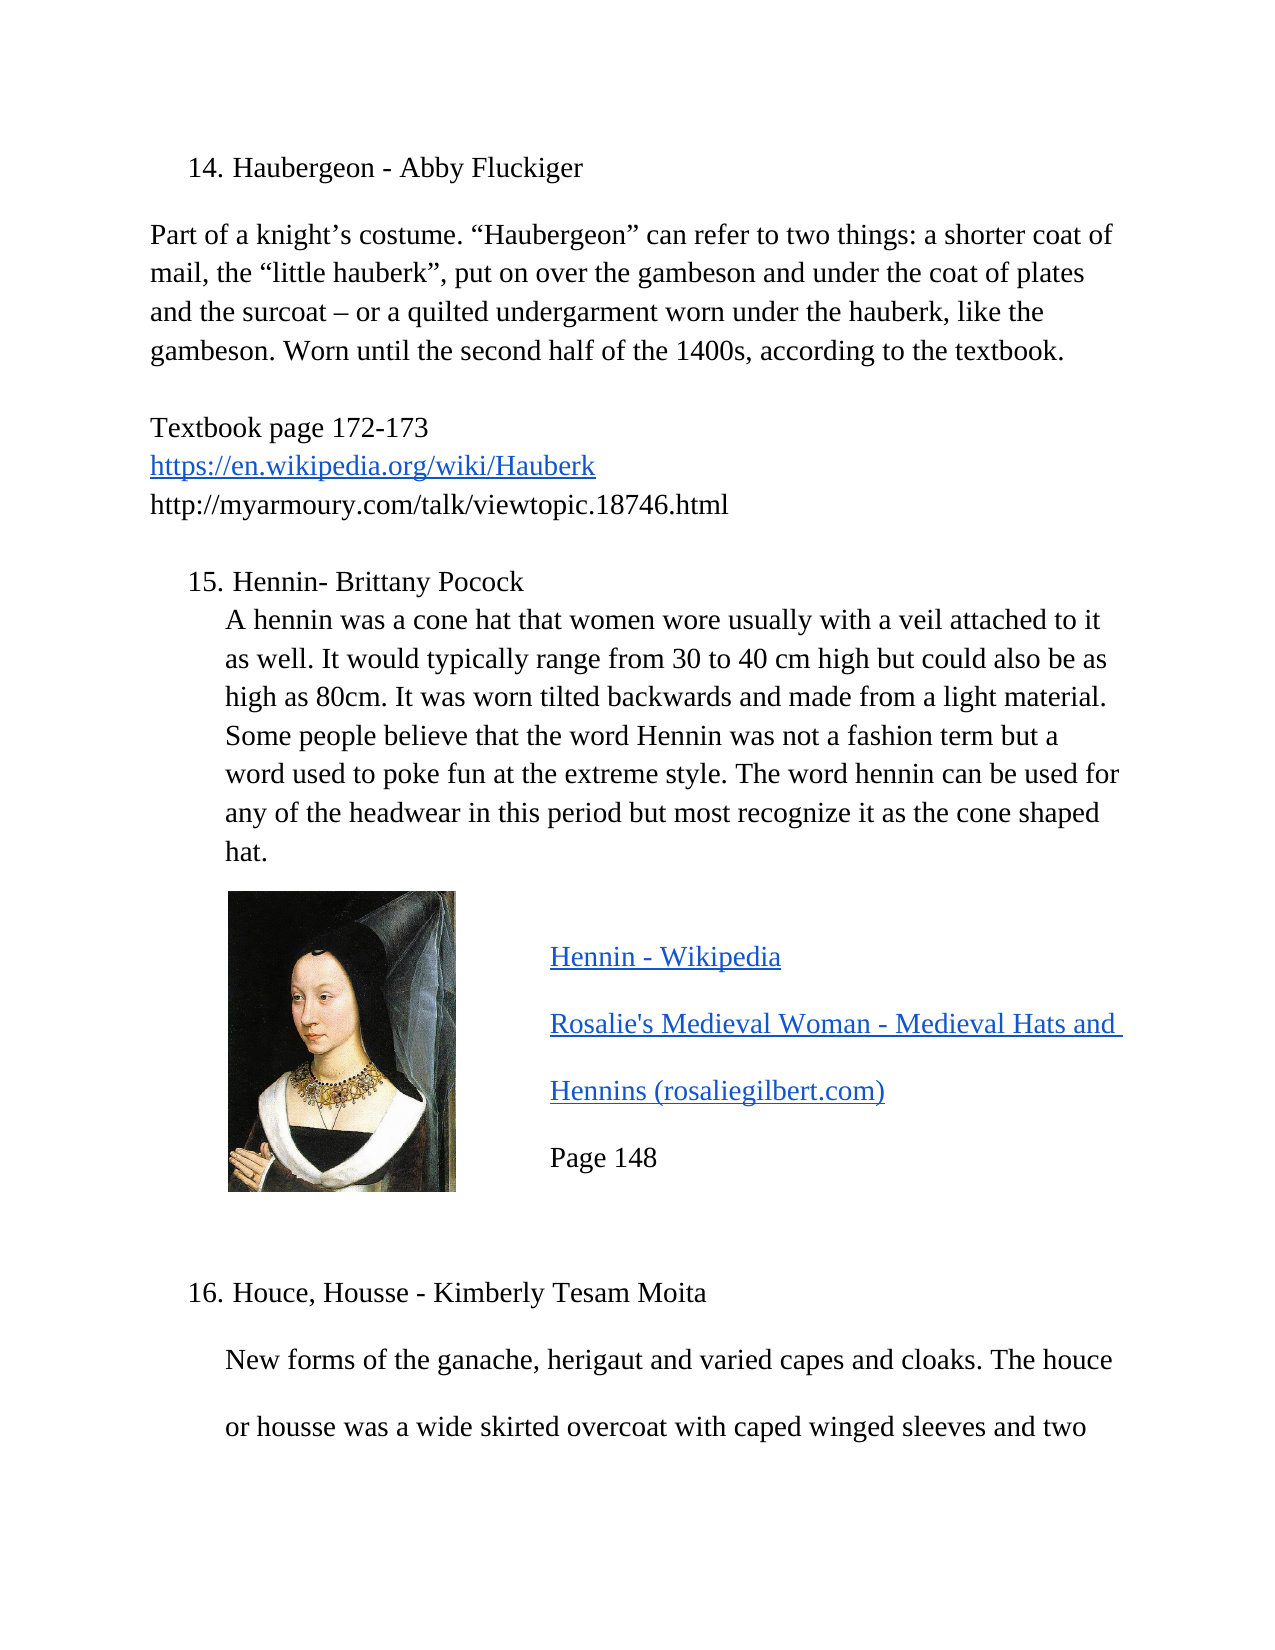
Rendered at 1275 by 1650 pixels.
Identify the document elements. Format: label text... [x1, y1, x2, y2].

text http://myarmoury.com/talk/viewtopic.18746.html [150, 487, 1125, 520]
text Rosalie's Medieval Woman - Medieval Hats and Hennins (rosaliegilbert.com) [456, 1006, 1125, 1107]
text Hennin - Wikipedia [456, 939, 1125, 973]
text https://en.wikipedia.org/wiki/Hauberk [150, 448, 1125, 482]
list Houce, Housse - Kimberly Tesam Moita [187, 1275, 1125, 1308]
text A hennin was a cone hat that women wore usually with a veil attached to it as well. It would typically range from 30 to 40 cm high but could also be as high as 80cm. It was worn tilted backwards and made from a light material. Some people believe that the word Hennin was not a fashion term but a word used to poke fun at the extreme style. The word hennin can be used for any of the headwear in this period but most recognize it as the cone shaped hat. [225, 602, 1125, 867]
text Part of a knight’s costume. “Haubergeon” can refer to two things: a shorter coat of mail, the “little hauberk”, put on over the gambeson and under the coat of plates and the surcoat – or a quilted undergarment worn under the hauberk, like the gambeson. Worn until the second half of the 1400s, according to the textbook. [150, 217, 1125, 366]
picture [228, 891, 456, 1192]
text Textbook page 172-173 [150, 410, 1125, 443]
list Hennin- Brittany Pocock [187, 564, 1125, 597]
text Page 148 [456, 1141, 1125, 1174]
list Haubergeon - Abby Fluckiger [187, 150, 1125, 183]
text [225, 1342, 1125, 1442]
